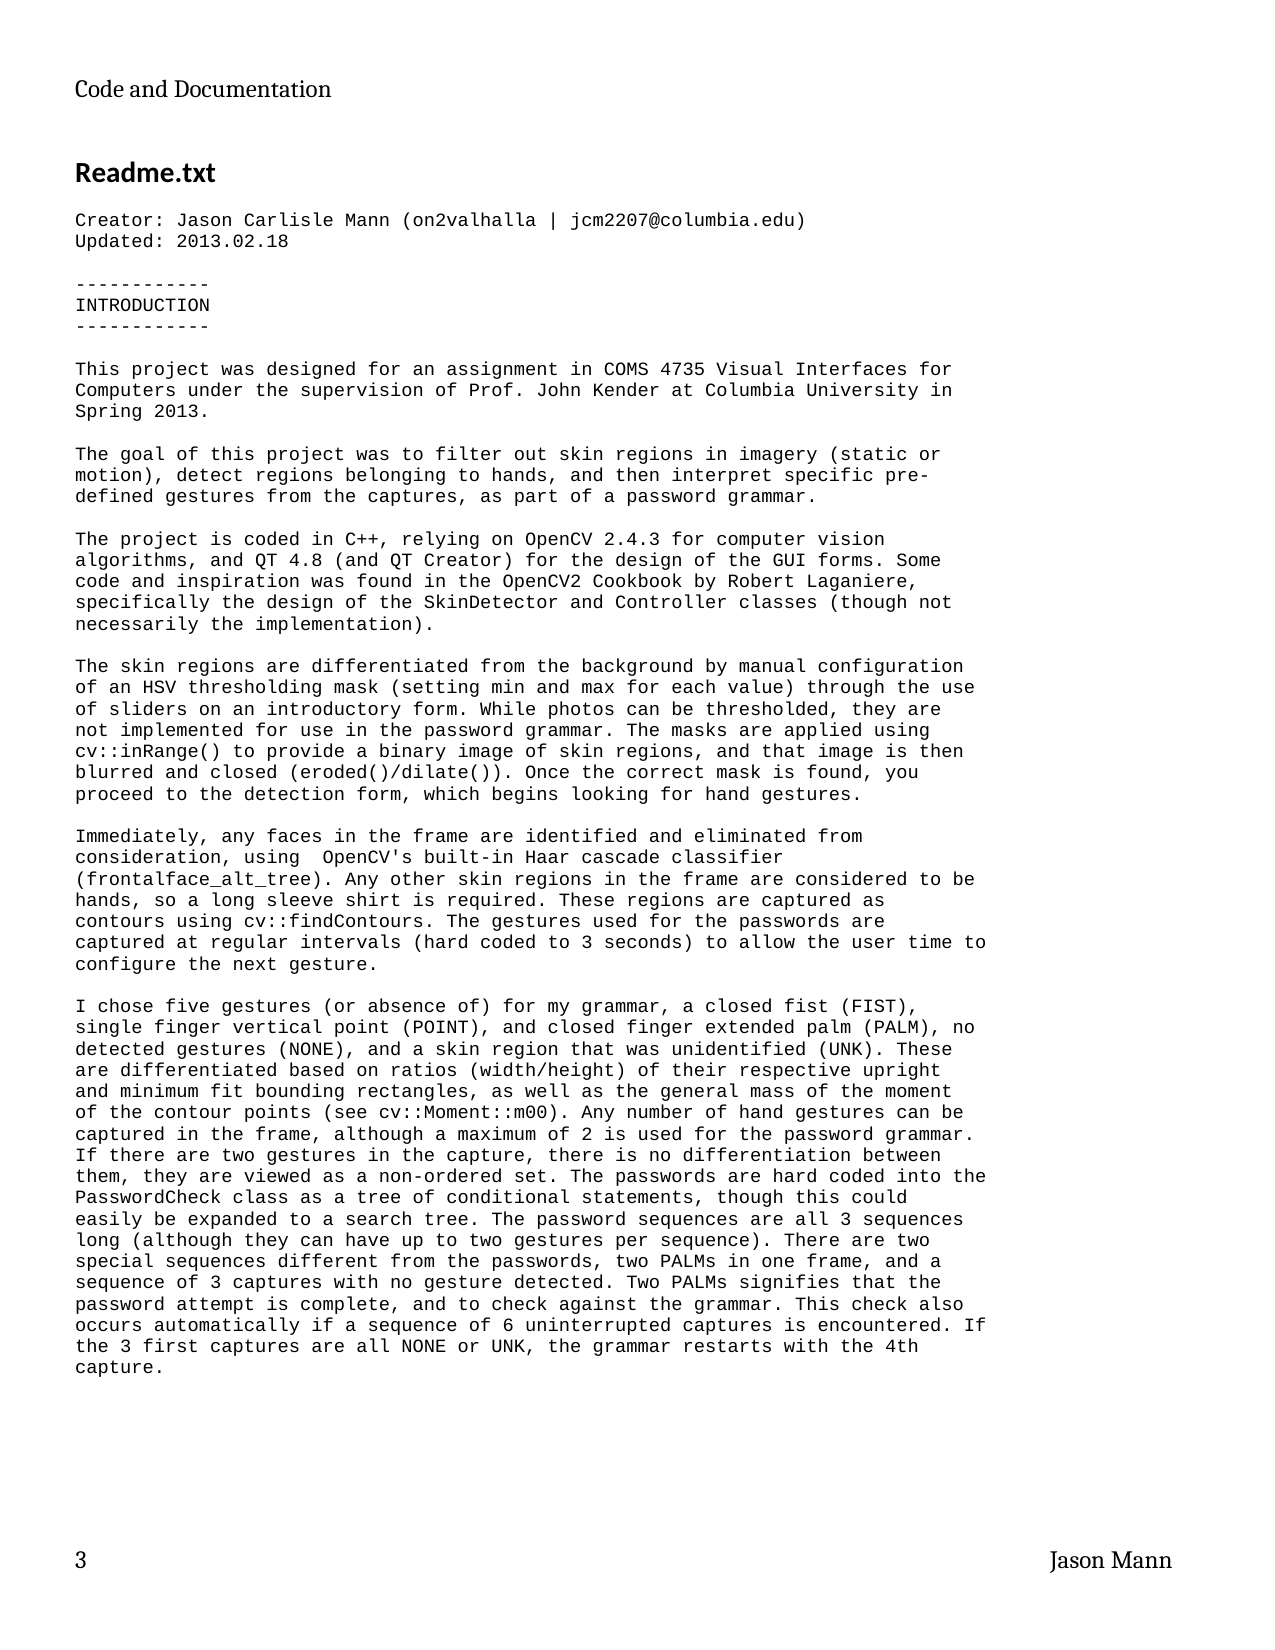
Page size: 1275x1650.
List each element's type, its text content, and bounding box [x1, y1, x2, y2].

text long (although they can have up to two gestures per sequence). There are two [75, 1231, 1200, 1252]
text motion), detect regions belonging to hands, and then interpret specific pre- [75, 466, 1200, 487]
text This project was designed for an assignment in COMS 4735 Visual Interfaces for [75, 359, 1200, 381]
text and minimum fit bounding rectangles, as well as the general mass of the moment [75, 1082, 1200, 1103]
text of sliders on an introductory form. While photos can be thresholded, they are [75, 699, 1200, 721]
text If there are two gestures in the capture, there is no differentiation between [75, 1146, 1200, 1167]
text specifically the design of the SkinDetector and Controller classes (though not [75, 593, 1200, 614]
text configure the next gesture. [75, 954, 1200, 976]
text the 3 first captures are all NONE or UNK, the grammar restarts with the 4th [75, 1337, 1200, 1358]
text captured in the frame, although a maximum of 2 is used for the password grammar. [75, 1124, 1200, 1146]
text consideration, using OpenCV's built-in Haar cascade classifier [75, 848, 1200, 869]
text code and inspiration was found in the OpenCV2 Cookbook by Robert Laganiere, [75, 572, 1200, 593]
text algorithms, and QT 4.8 (and QT Creator) for the design of the GUI forms. Some [75, 551, 1200, 572]
text detected gestures (NONE), and a skin region that was unidentified (UNK). These [75, 1039, 1200, 1061]
text capture. [75, 1358, 1200, 1379]
text proceed to the detection form, which begins looking for hand gestures. [75, 784, 1200, 806]
text Computers under the supervision of Prof. John Kender at Columbia University in [75, 381, 1200, 402]
text The goal of this project was to filter out skin regions in imagery (static or [75, 444, 1200, 466]
text single finger vertical point (POINT), and closed finger extended palm (PALM), no [75, 1018, 1200, 1039]
text necessarily the implementation). [75, 614, 1200, 636]
text hands, so a long sleeve shirt is required. These regions are captured as [75, 891, 1200, 912]
text password attempt is complete, and to check against the grammar. This check also [75, 1294, 1200, 1316]
text The project is coded in C++, relying on OpenCV 2.4.3 for computer vision [75, 529, 1200, 551]
text of the contour points (see cv::Moment::m00). Any number of hand gestures can be [75, 1103, 1200, 1124]
text cv::inRange() to provide a binary image of skin regions, and that image is then [75, 742, 1200, 763]
text special sequences different from the passwords, two PALMs in one frame, and a [75, 1252, 1200, 1273]
text Spring 2013. [75, 402, 1200, 423]
text captured at regular intervals (hard coded to 3 seconds) to allow the user time to [75, 933, 1200, 954]
text them, they are viewed as a non-ordered set. The passwords are hard coded into the [75, 1167, 1200, 1188]
text sequence of 3 captures with no gesture detected. Two PALMs signifies that the [75, 1273, 1200, 1294]
text INTRODUCTION [75, 296, 1200, 317]
text blurred and closed (eroded()/dilate()). Once the correct mask is found, you [75, 763, 1200, 784]
text The skin regions are differentiated from the background by manual configuration [75, 657, 1200, 678]
text defined gestures from the captures, as part of a password grammar. [75, 487, 1200, 508]
text contours using cv::findContours. The gestures used for the passwords are [75, 912, 1200, 933]
text ------------ [75, 274, 1200, 296]
text of an HSV thresholding mask (setting min and max for each value) through the use [75, 678, 1200, 699]
text easily be expanded to a search tree. The password sequences are all 3 sequences [75, 1209, 1200, 1231]
text Creator: Jason Carlisle Mann (on2valhalla | jcm2207@columbia.edu) [75, 211, 1200, 232]
text are differentiated based on ratios (width/height) of their respective upright [75, 1061, 1200, 1082]
text Readme.txt [75, 154, 1200, 189]
text Updated: 2013.02.18 [75, 232, 1200, 253]
text Immediately, any faces in the frame are identified and eliminated from [75, 827, 1200, 848]
text ------------ [75, 317, 1200, 338]
text occurs automatically if a sequence of 6 uninterrupted captures is encountered. If [75, 1316, 1200, 1337]
text I chose five gestures (or absence of) for my grammar, a closed fist (FIST), [75, 997, 1200, 1018]
text not implemented for use in the password grammar. The masks are applied using [75, 721, 1200, 742]
text (frontalface_alt_tree). Any other skin regions in the frame are considered to be [75, 869, 1200, 891]
text PasswordCheck class as a tree of conditional statements, though this could [75, 1188, 1200, 1209]
